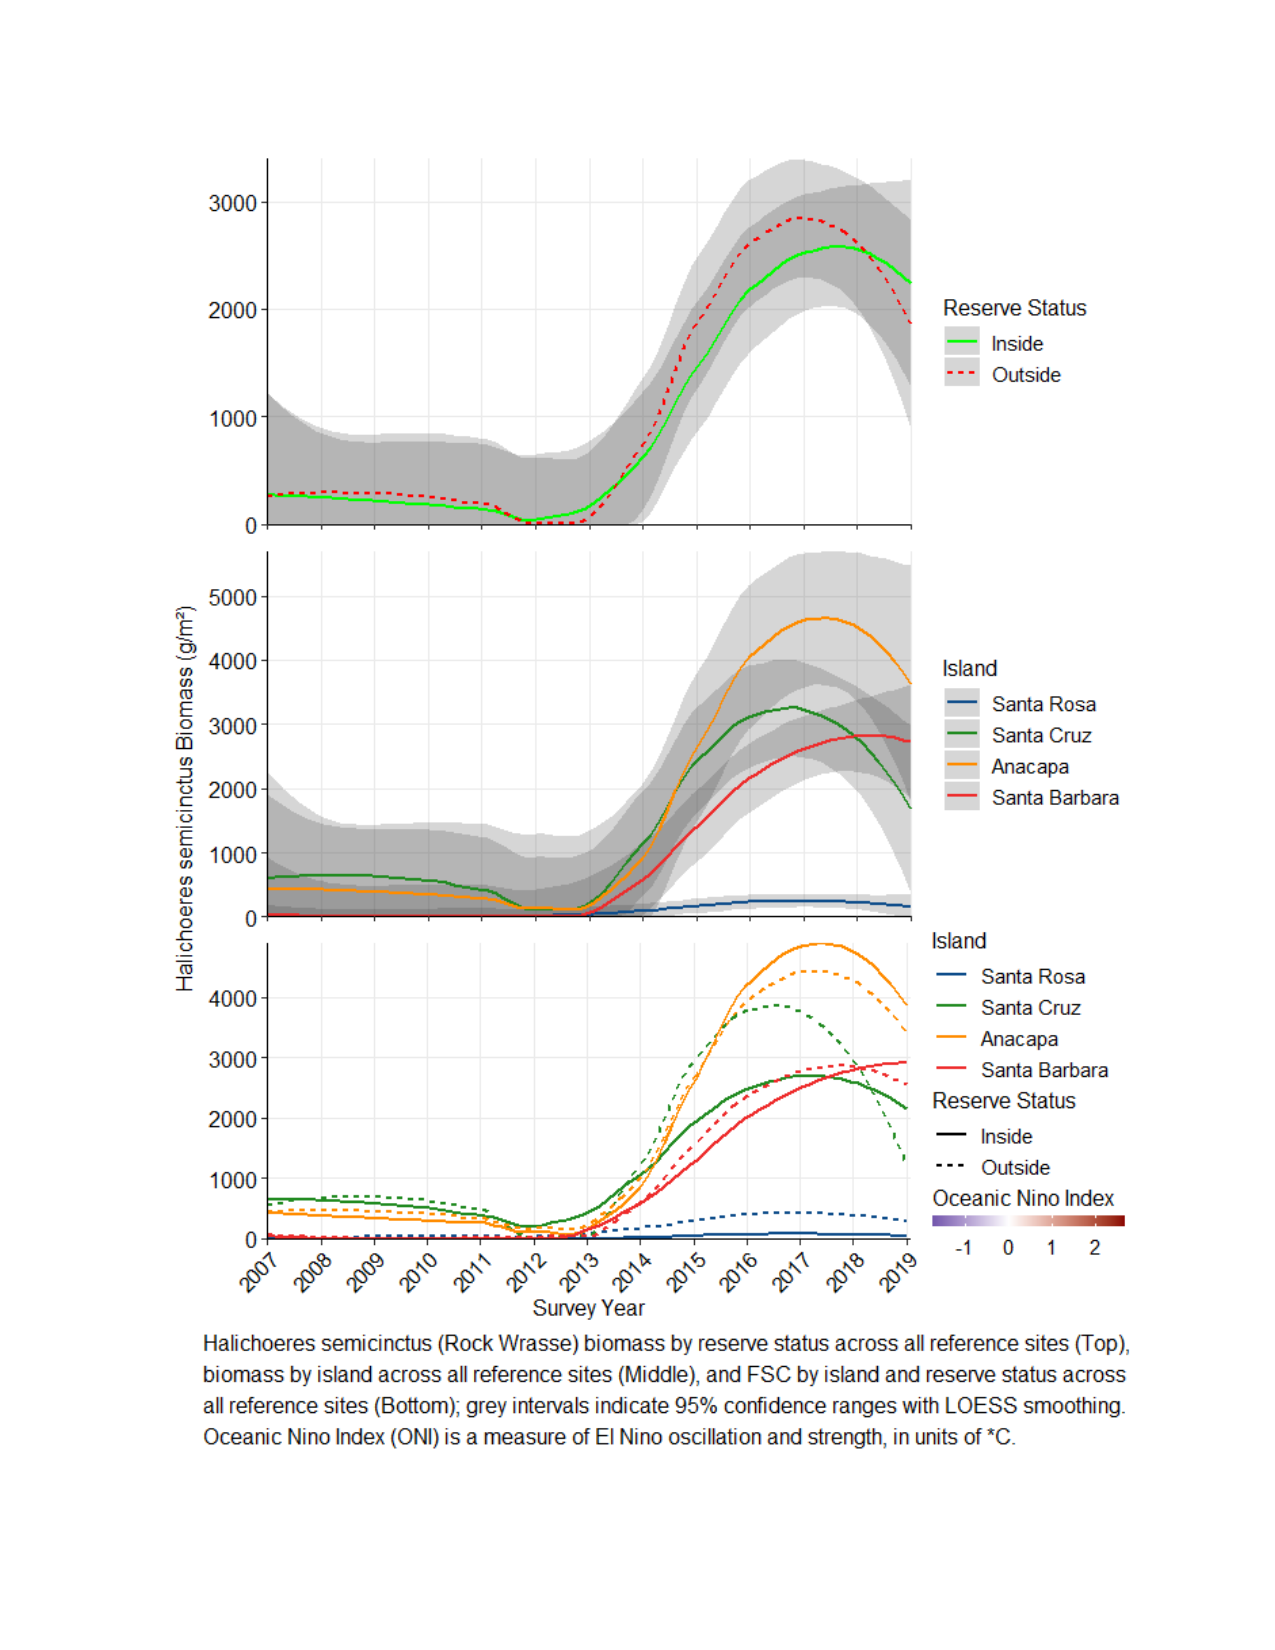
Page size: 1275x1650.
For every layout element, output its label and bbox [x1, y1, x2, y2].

picture [168, 150, 1144, 1450]
